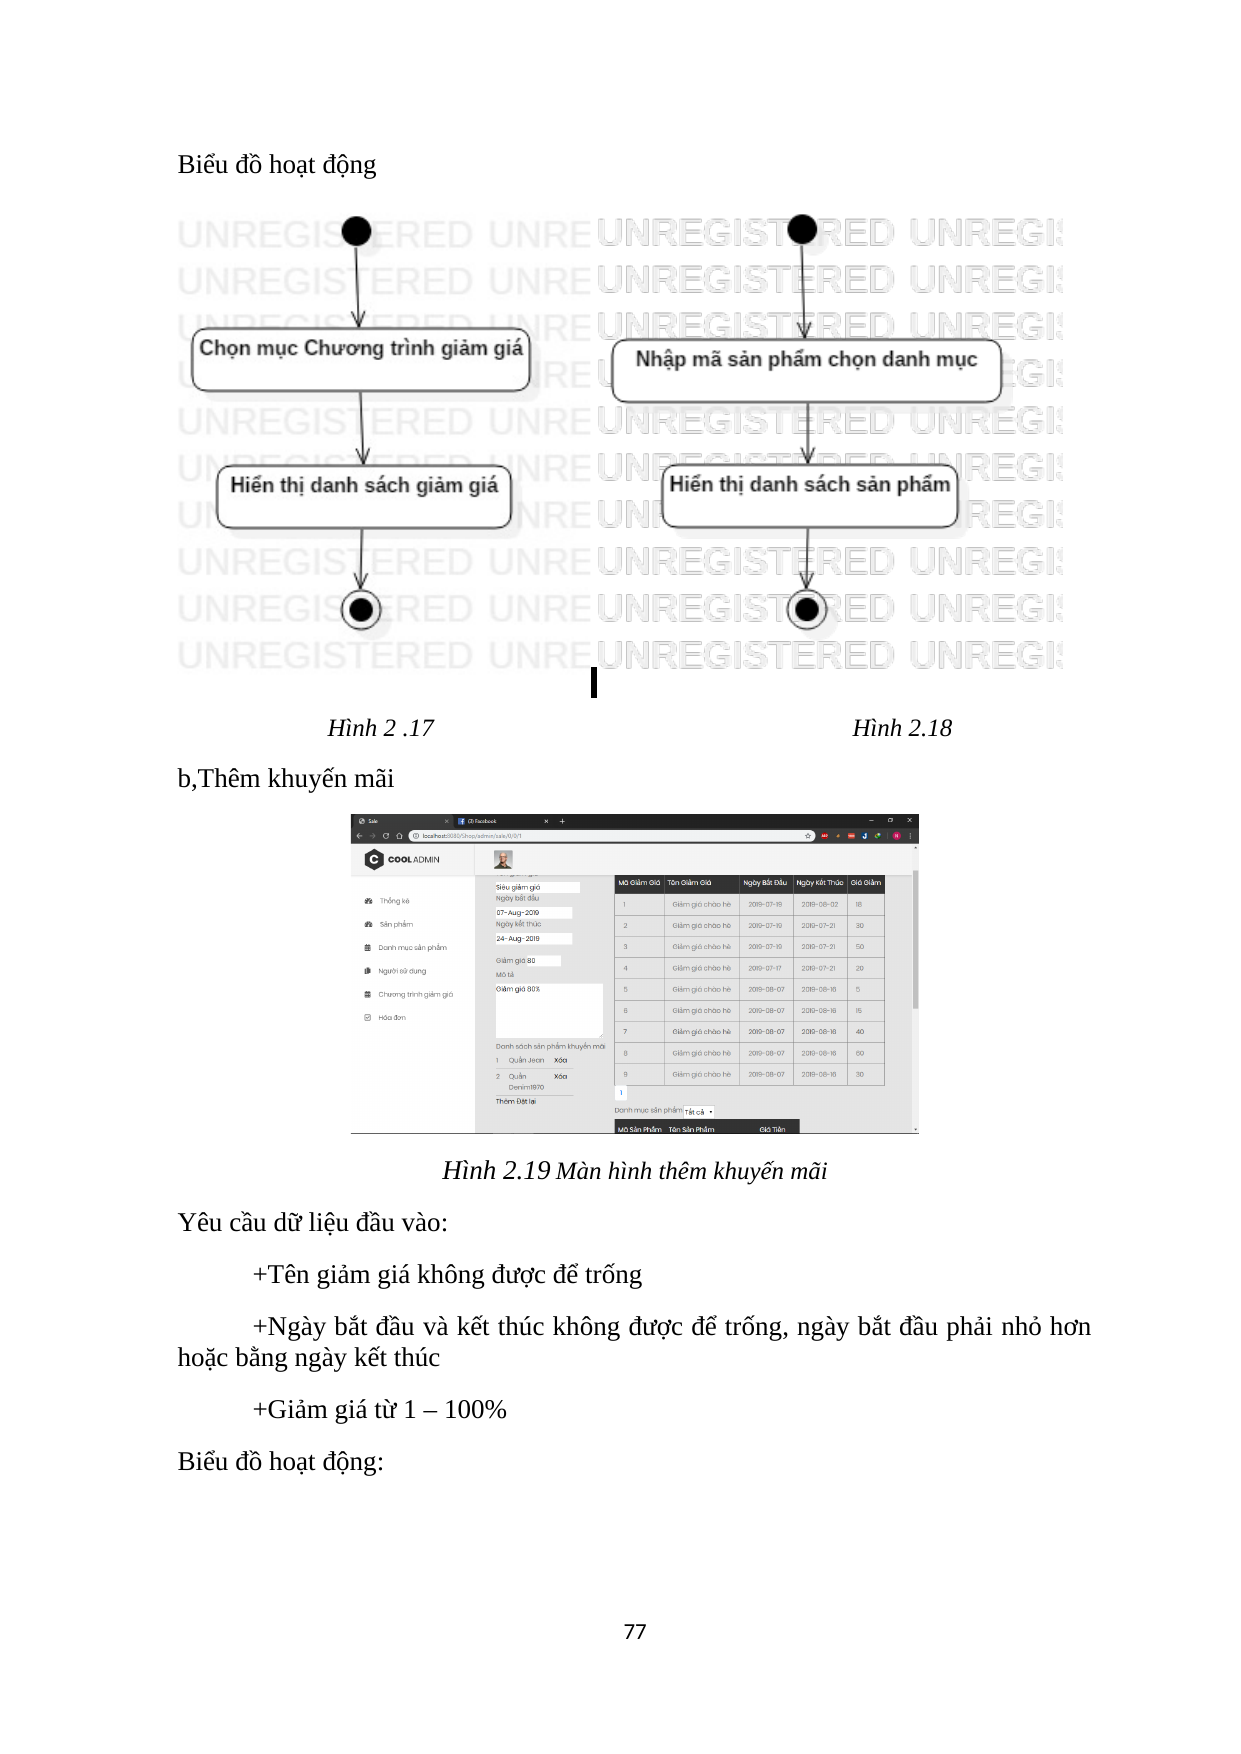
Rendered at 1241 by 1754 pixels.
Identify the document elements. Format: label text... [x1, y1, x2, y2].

text Hình 2.19 Màn hình thêm khuyến mãi [177, 1154, 1092, 1186]
picture [597, 199, 1063, 692]
text Yêu cầu dữ liệu đầu vào: [177, 1206, 1092, 1238]
picture [177, 201, 591, 692]
text +Giảm giá từ 1 – 100% [177, 1393, 1092, 1425]
text +Tên giảm giá không được để trống [177, 1258, 1092, 1289]
text Biểu đồ hoạt động: [177, 1446, 1092, 1477]
text Biểu đồ hoạt động [177, 148, 1092, 179]
text +Ngày bắt đầu và kết thúc không được để trống, ngày bắt đầu phải nhỏ hơn hoặc bằng ngày kết thúc [177, 1310, 1092, 1373]
picture [350, 814, 919, 1134]
text b,Thêm khuyến mãi [177, 762, 1092, 793]
text Hình 2 .17 Hình 2.18 [252, 713, 1092, 741]
